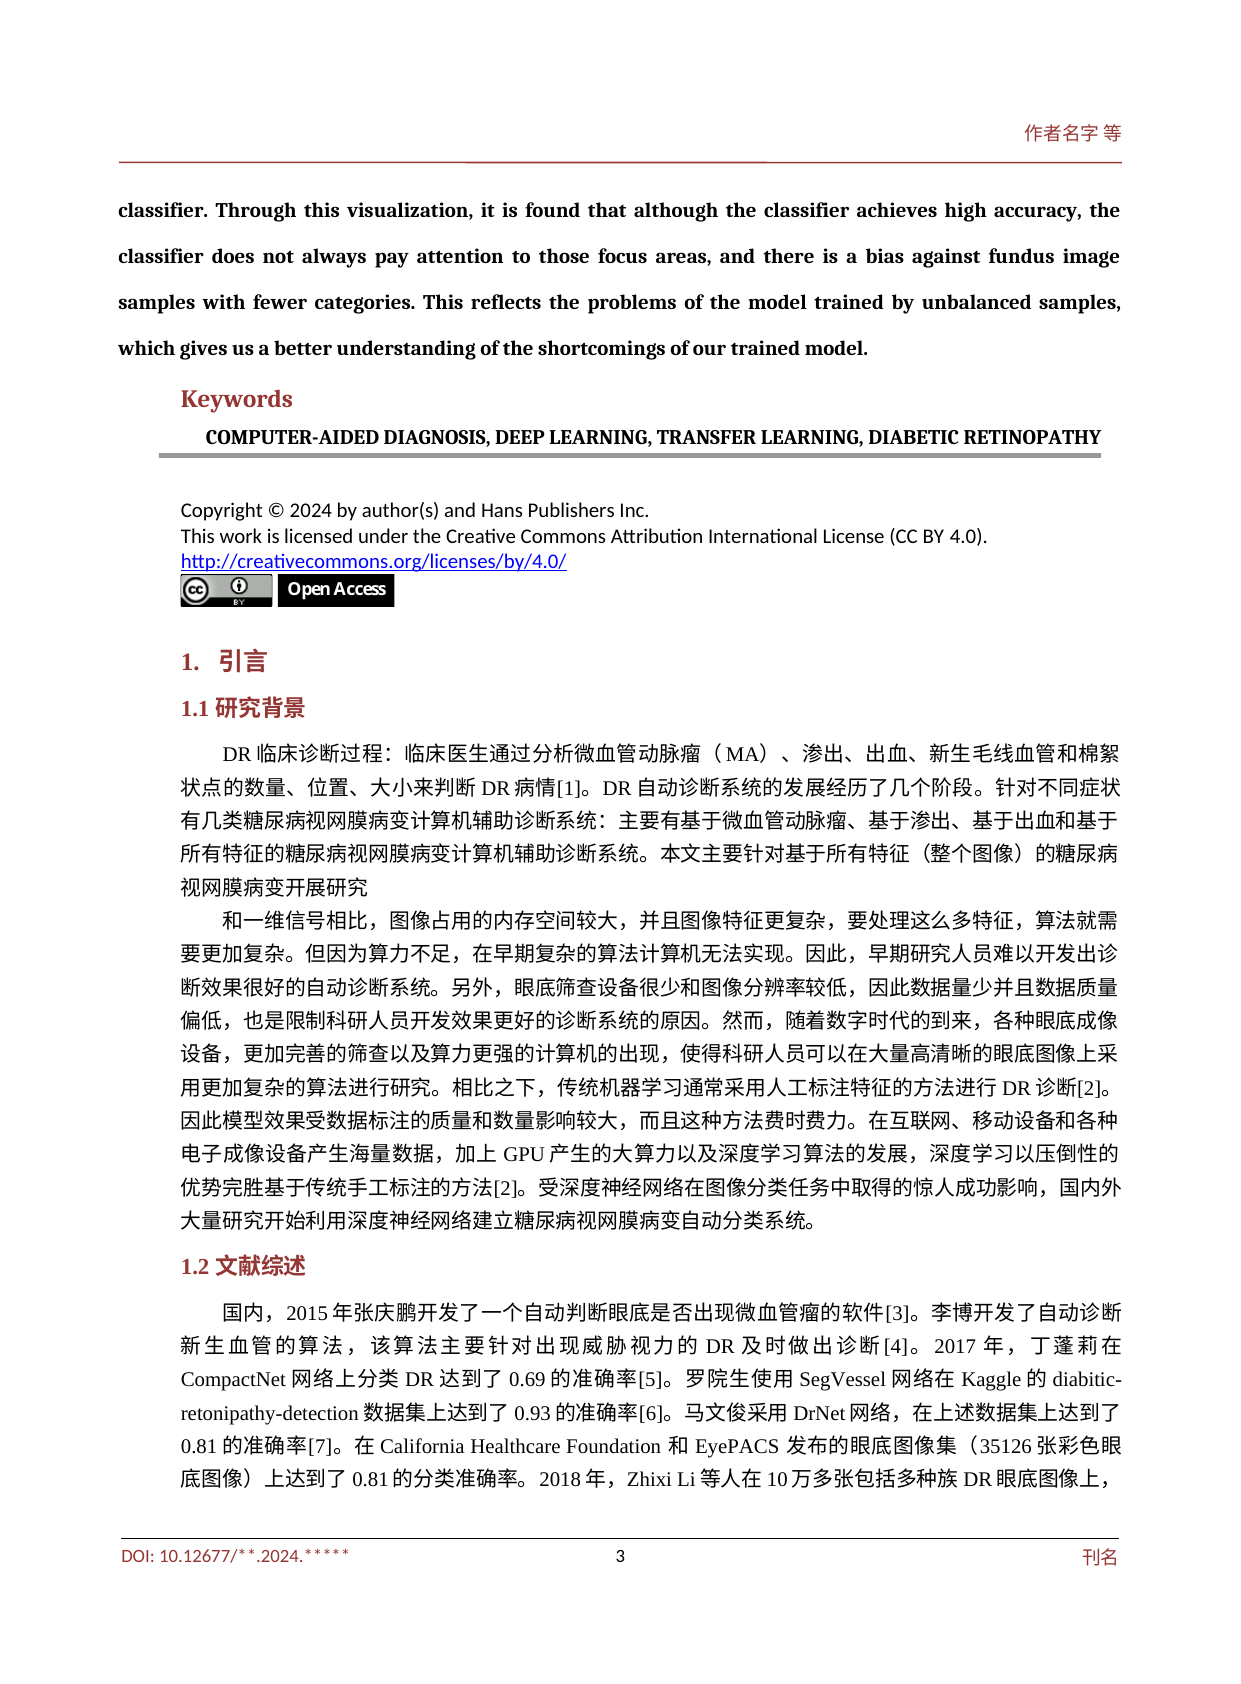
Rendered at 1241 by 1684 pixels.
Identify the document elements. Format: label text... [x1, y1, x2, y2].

text 1.2 文献综述 [181, 1248, 1122, 1281]
text DR临床诊断过程：临床医生通过分析微血管动脉瘤（MA）、渗出、出血、新生毛线血管和棉絮状点的数量、位置、大小来判断DR病情[1]。DR自动诊断系统的发展经历了几个阶段。针对不同症状有几类糖尿病视网膜病变计算机辅助诊断系统：主要有基于微血管动脉瘤、基于渗出、基于出血和基于所有特征的糖尿病视网膜病变计算机辅助诊断系统。本文主要针对基于所有特征（整个图像）的糖尿病视网膜病变开展研究 [181, 735, 1122, 902]
text http://creativecommons.org/licenses/by/4.0/ [181, 548, 1122, 574]
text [118, 177, 1122, 361]
text computer-aided diagnosis, deep learning, transfer learning, diabetic retinopathy [118, 426, 1101, 474]
picture [158, 453, 1102, 458]
picture [180, 574, 273, 607]
list 引言 [181, 643, 1122, 677]
text 和一维信号相比，图像占用的内存空间较大，并且图像特征更复杂，要处理这么多特征，算法就需要更加复杂。但因为算力不足，在早期复杂的算法计算机无法实现。因此，早期研究人员难以开发出诊断效果很好的自动诊断系统。另外，眼底筛查设备很少和图像分辨率较低，因此数据量少并且数据质量偏低，也是限制科研人员开发效果更好的诊断系统的原因。然而，随着数字时代的到来，各种眼底成像设备，更加完善的筛查以及算力更强的计算机的出现，使得科研人员可以在大量高清晰的眼底图像上采用更加复杂的算法进行研究。相比之下，传统机器学习通常采用人工标注特征的方法进行DR诊断[2]。因此模型效果受数据标注的质量和数量影响较大，而且这种方法费时费力。在互联网、移动设备和各种电子成像设备产生海量数据，加上GPU产生的大算力以及深度学习算法的发展，深度学习以压倒性的优势完胜基于传统手工标注的方法[2]。受深度神经网络在图像分类任务中取得的惊人成功影响，国内外大量研究开始利用深度神经网络建立糖尿病视网膜病变自动分类系统。 [181, 902, 1122, 1235]
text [181, 1293, 1122, 1493]
text Copyright © 2024 by author(s) and Hans Publishers Inc. [181, 498, 1122, 523]
text This work is licensed under the Creative Commons Attribution International License (CC BY 4.0). [181, 523, 1122, 548]
text 1.1 研究背景 [181, 689, 1122, 723]
text Keywords [181, 384, 1122, 413]
